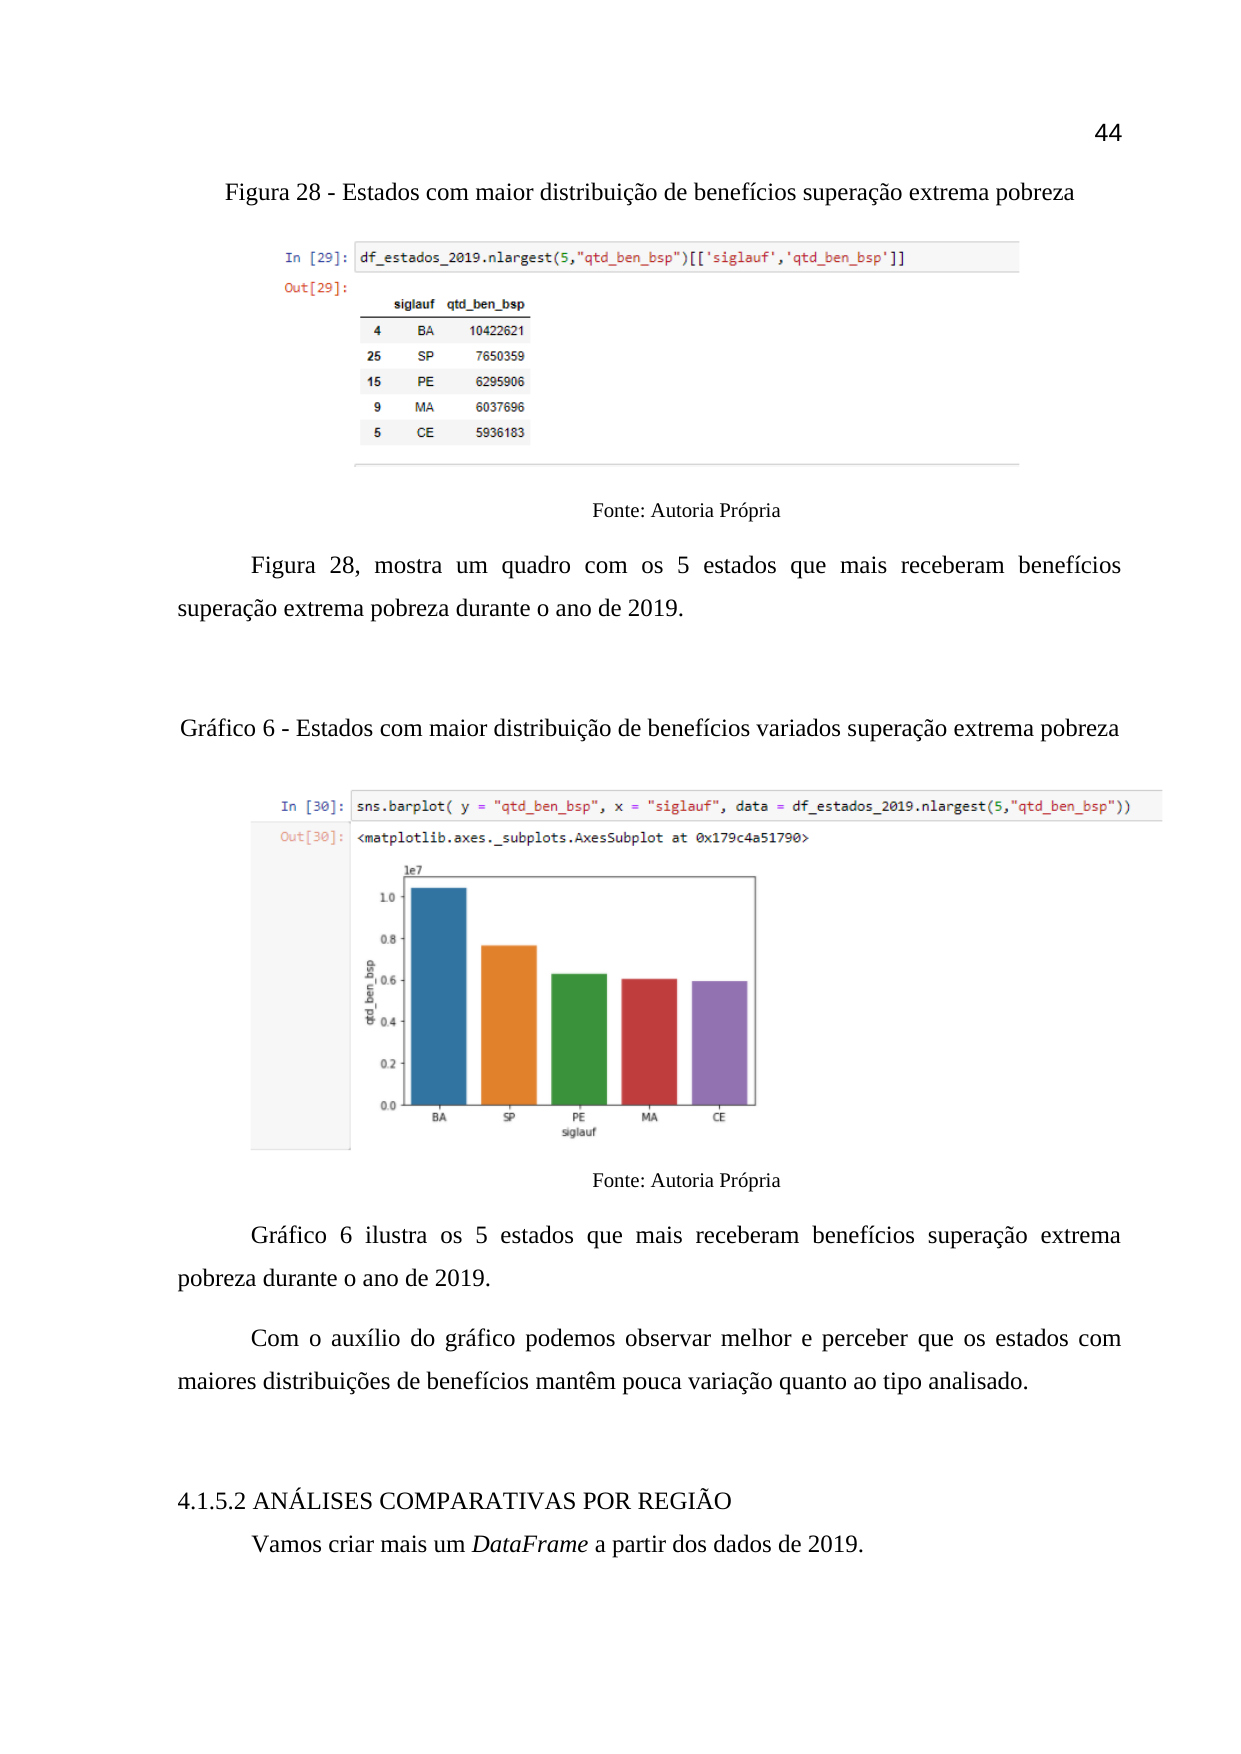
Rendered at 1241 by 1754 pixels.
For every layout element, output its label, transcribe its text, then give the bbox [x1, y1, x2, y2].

text Fonte: Autoria Própria [251, 1156, 1122, 1192]
text Figura 28 - Estados com maior distribuição de benefícios superação extrema pobreza [177, 177, 1122, 206]
text Com o auxílio do gráfico podemos observar melhor e perceber que os estados com maiores distribuições de benefícios mantêm pouca variação quanto ao tipo analisado. [177, 1323, 1122, 1395]
picture [280, 226, 1020, 467]
text 4.1.5.2 ANÁLISES COMPARATIVAS POR REGIÃO [177, 1486, 1122, 1515]
text Figura 28, mostra um quadro com os 5 estados que mais receberam benefícios superação extrema pobreza durante o ano de 2019. [177, 550, 1122, 622]
text Gráfico 6 - Estados com maior distribuição de benefícios variados superação extrema pobreza [177, 713, 1122, 742]
text Gráfico 6 ilustra os 5 estados que mais receberam benefícios superação extrema pobreza durante o ano de 2019. [177, 1220, 1122, 1292]
picture [250, 772, 1163, 1156]
text Fonte: Autoria Própria [251, 498, 1122, 522]
text Vamos criar mais um DataFrame a partir dos dados de 2019. [251, 1529, 1122, 1558]
